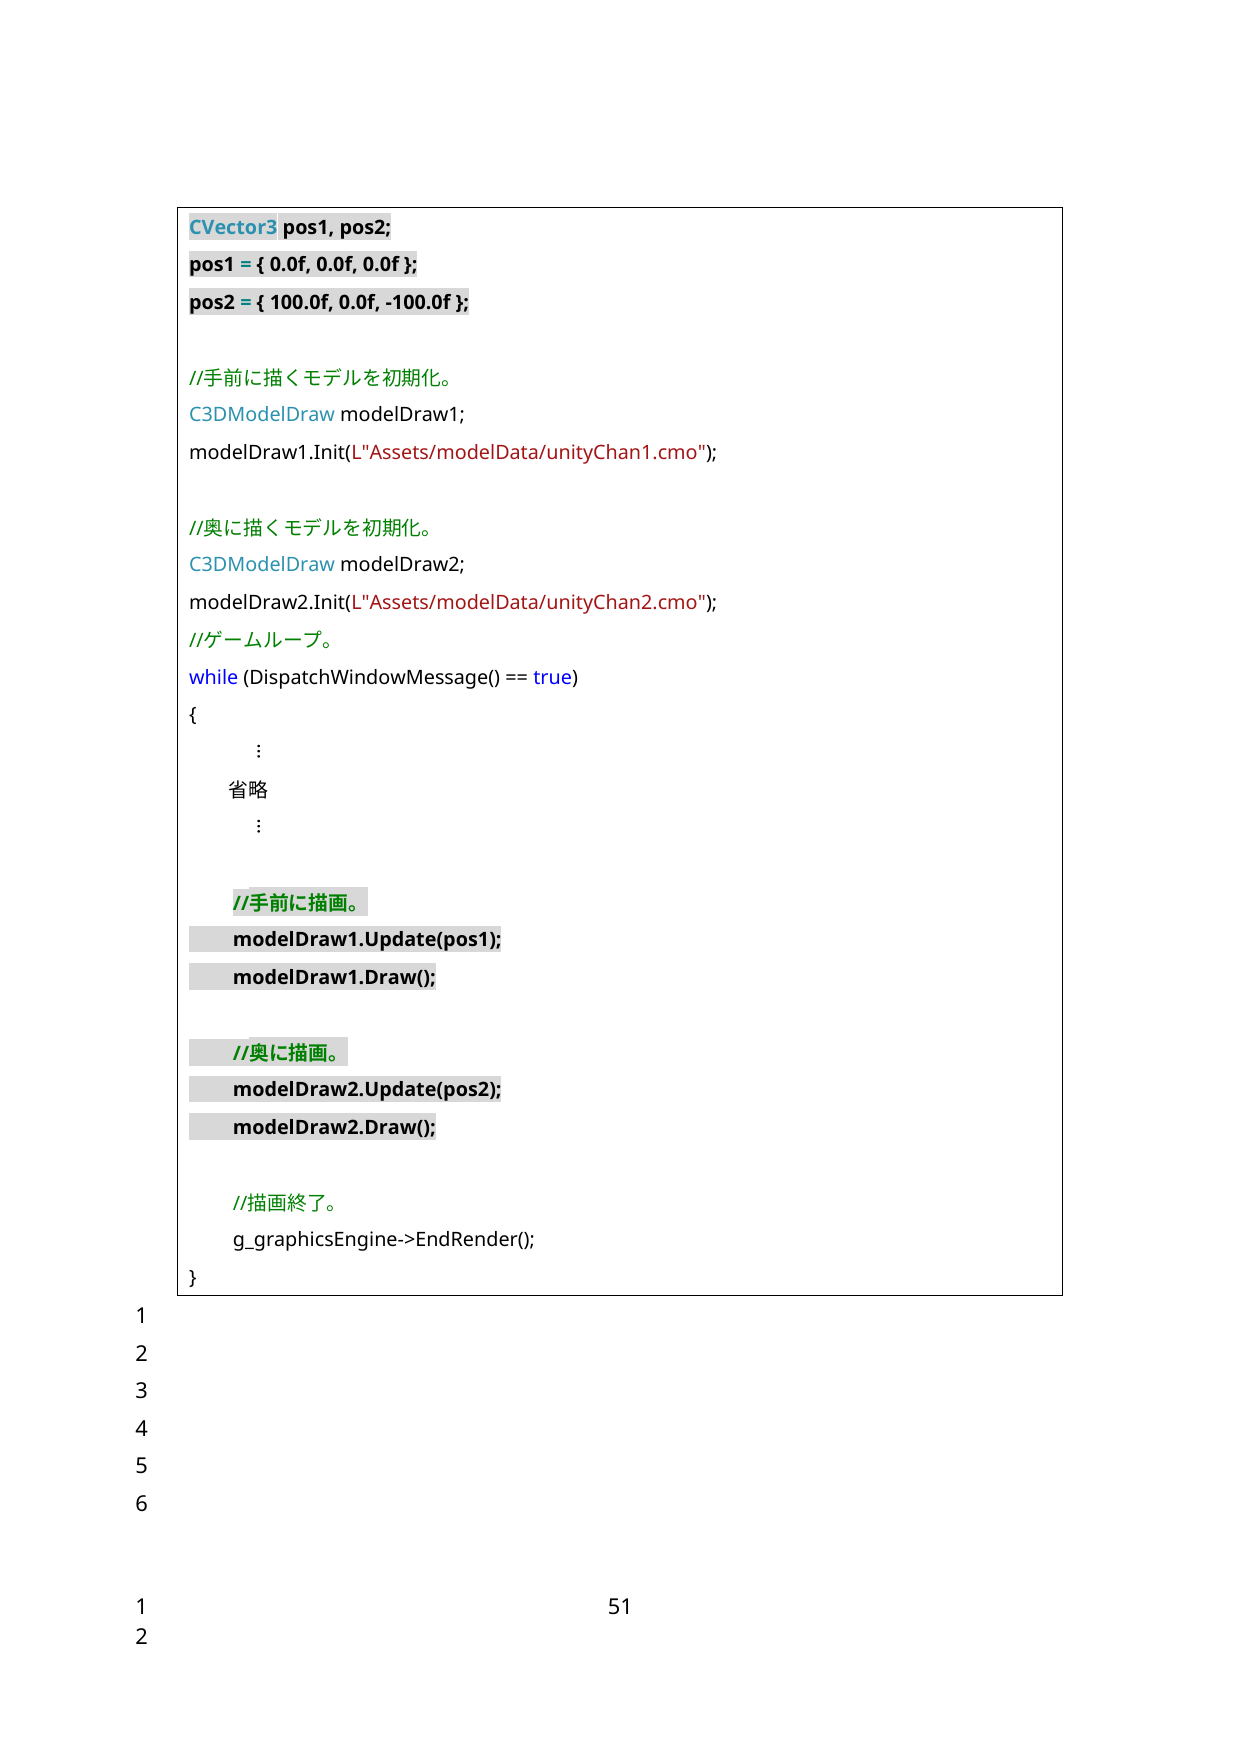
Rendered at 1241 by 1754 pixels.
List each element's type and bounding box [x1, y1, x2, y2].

table_header [178, 208, 1062, 1295]
